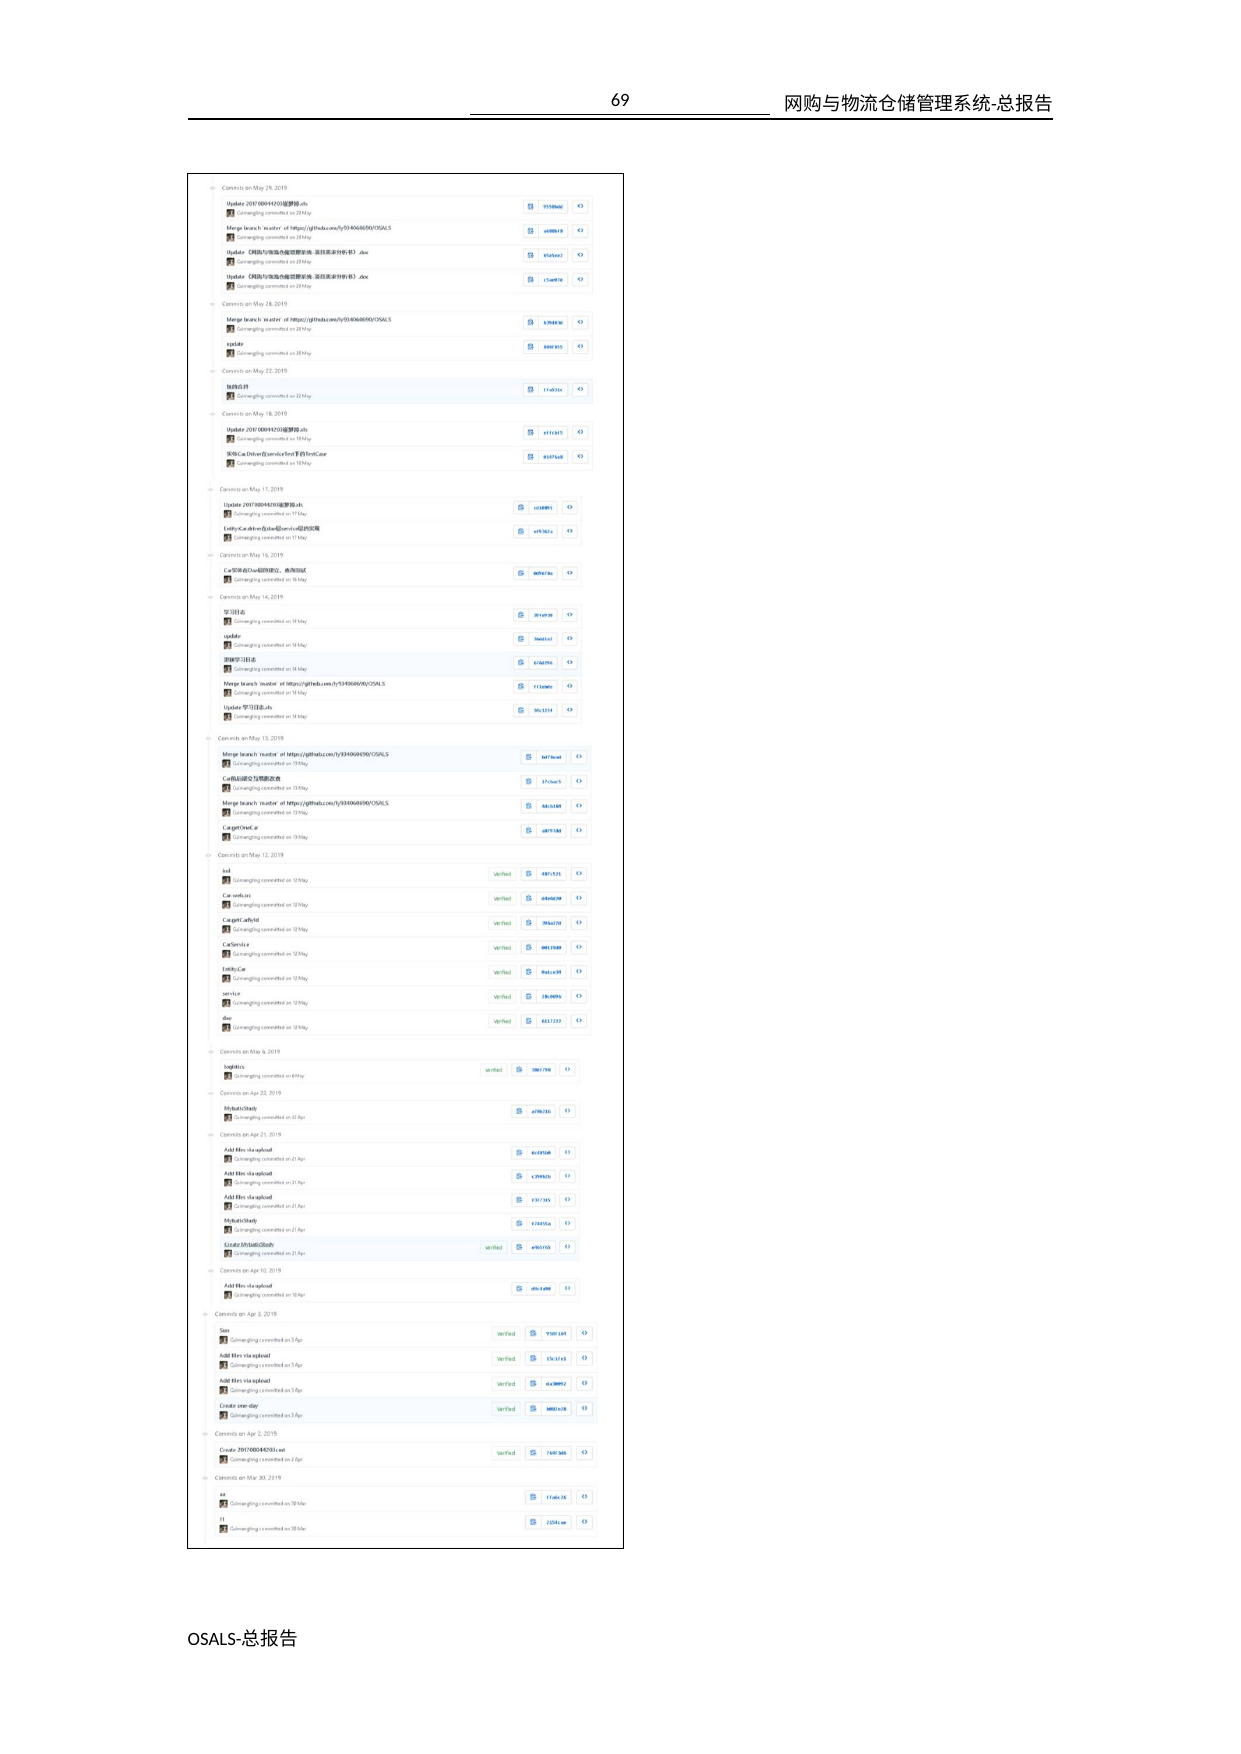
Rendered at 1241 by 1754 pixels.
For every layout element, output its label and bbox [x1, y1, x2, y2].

picture [188, 174, 623, 1548]
